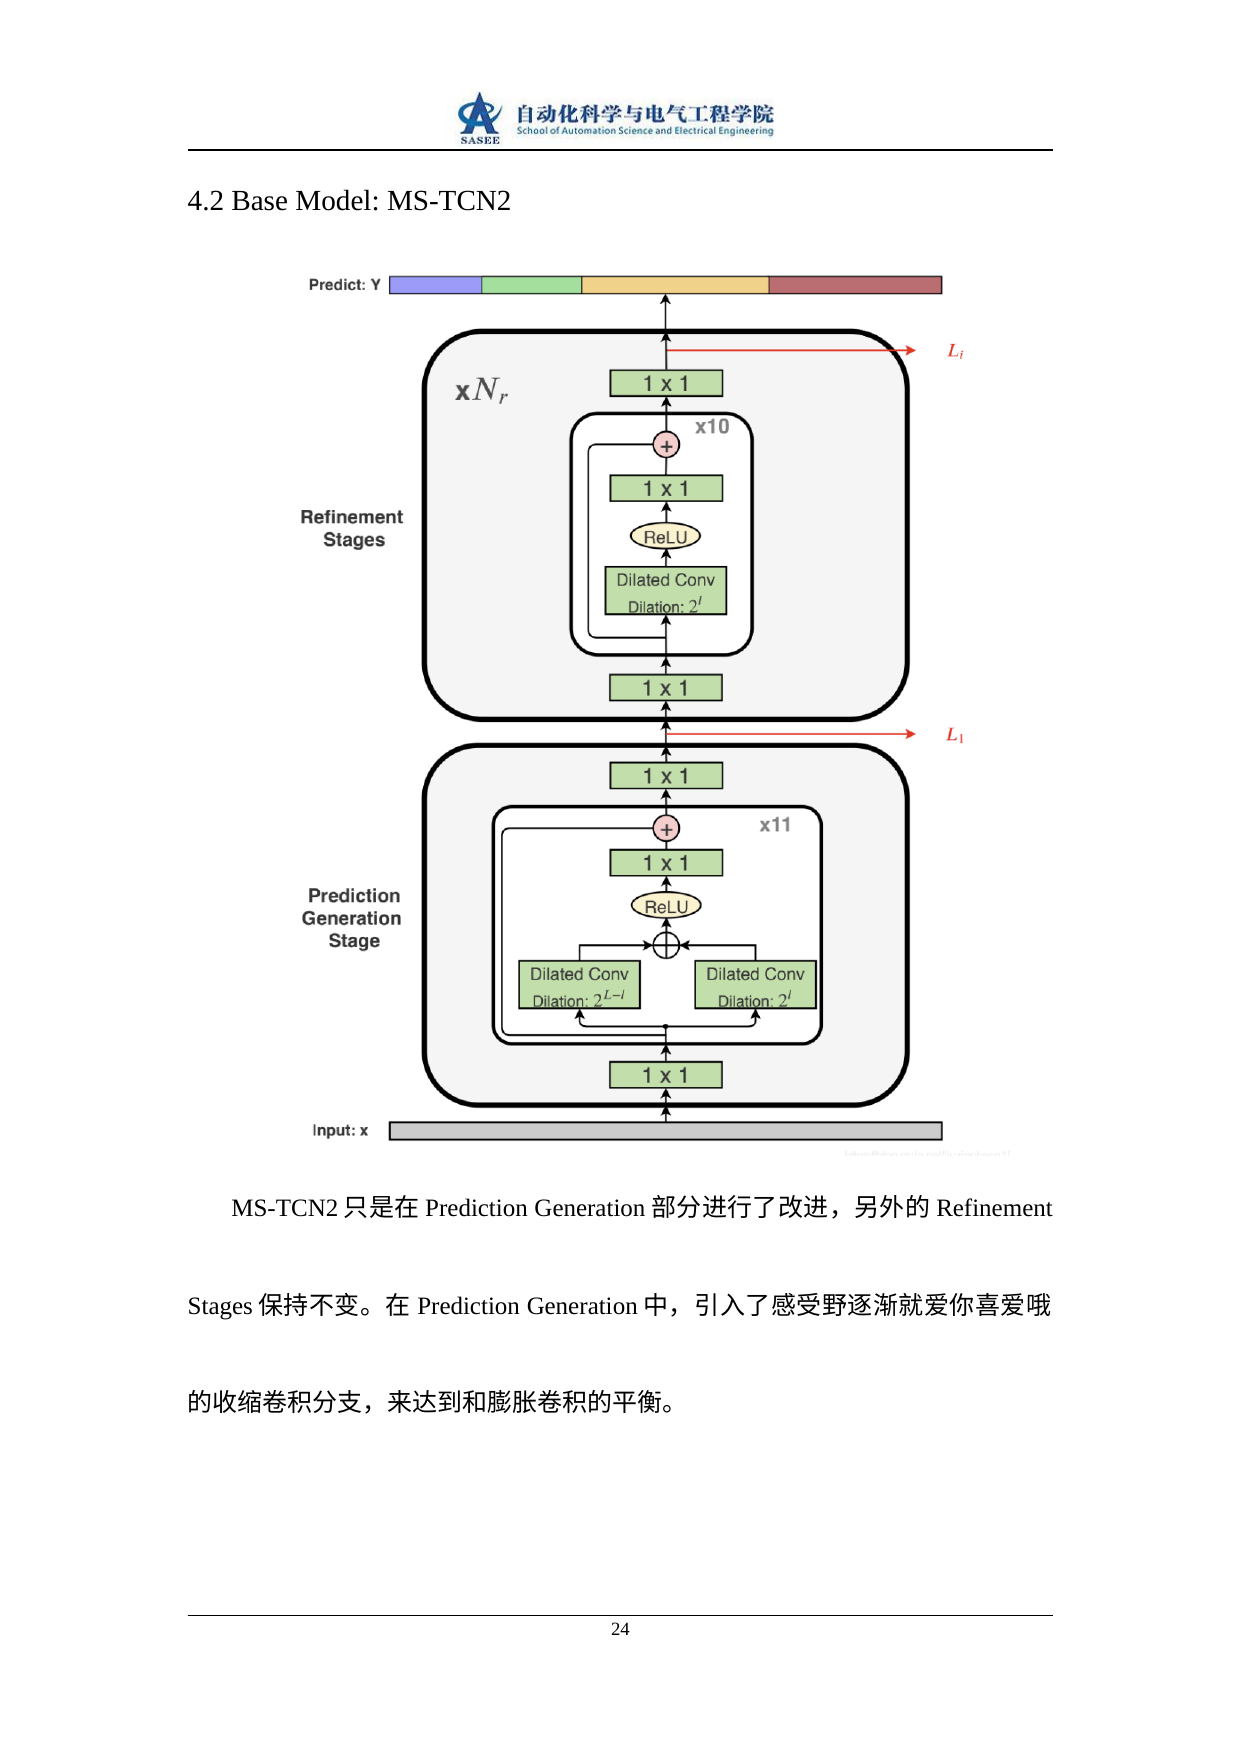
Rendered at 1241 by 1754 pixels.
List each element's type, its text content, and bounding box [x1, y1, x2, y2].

picture [231, 248, 1011, 1156]
subtitle 4.2 Base Model: MS-TCN2 [187, 168, 1053, 233]
text MS-TCN2只是在Prediction Generation部分进行了改进，另外的Refinement Stages保持不变。在Prediction Generation中，引入了感受野逐渐就爱你喜爱哦的收缩卷积分支，来达到和膨胀卷积的平衡。 [187, 1173, 1053, 1433]
picture [446, 88, 794, 148]
